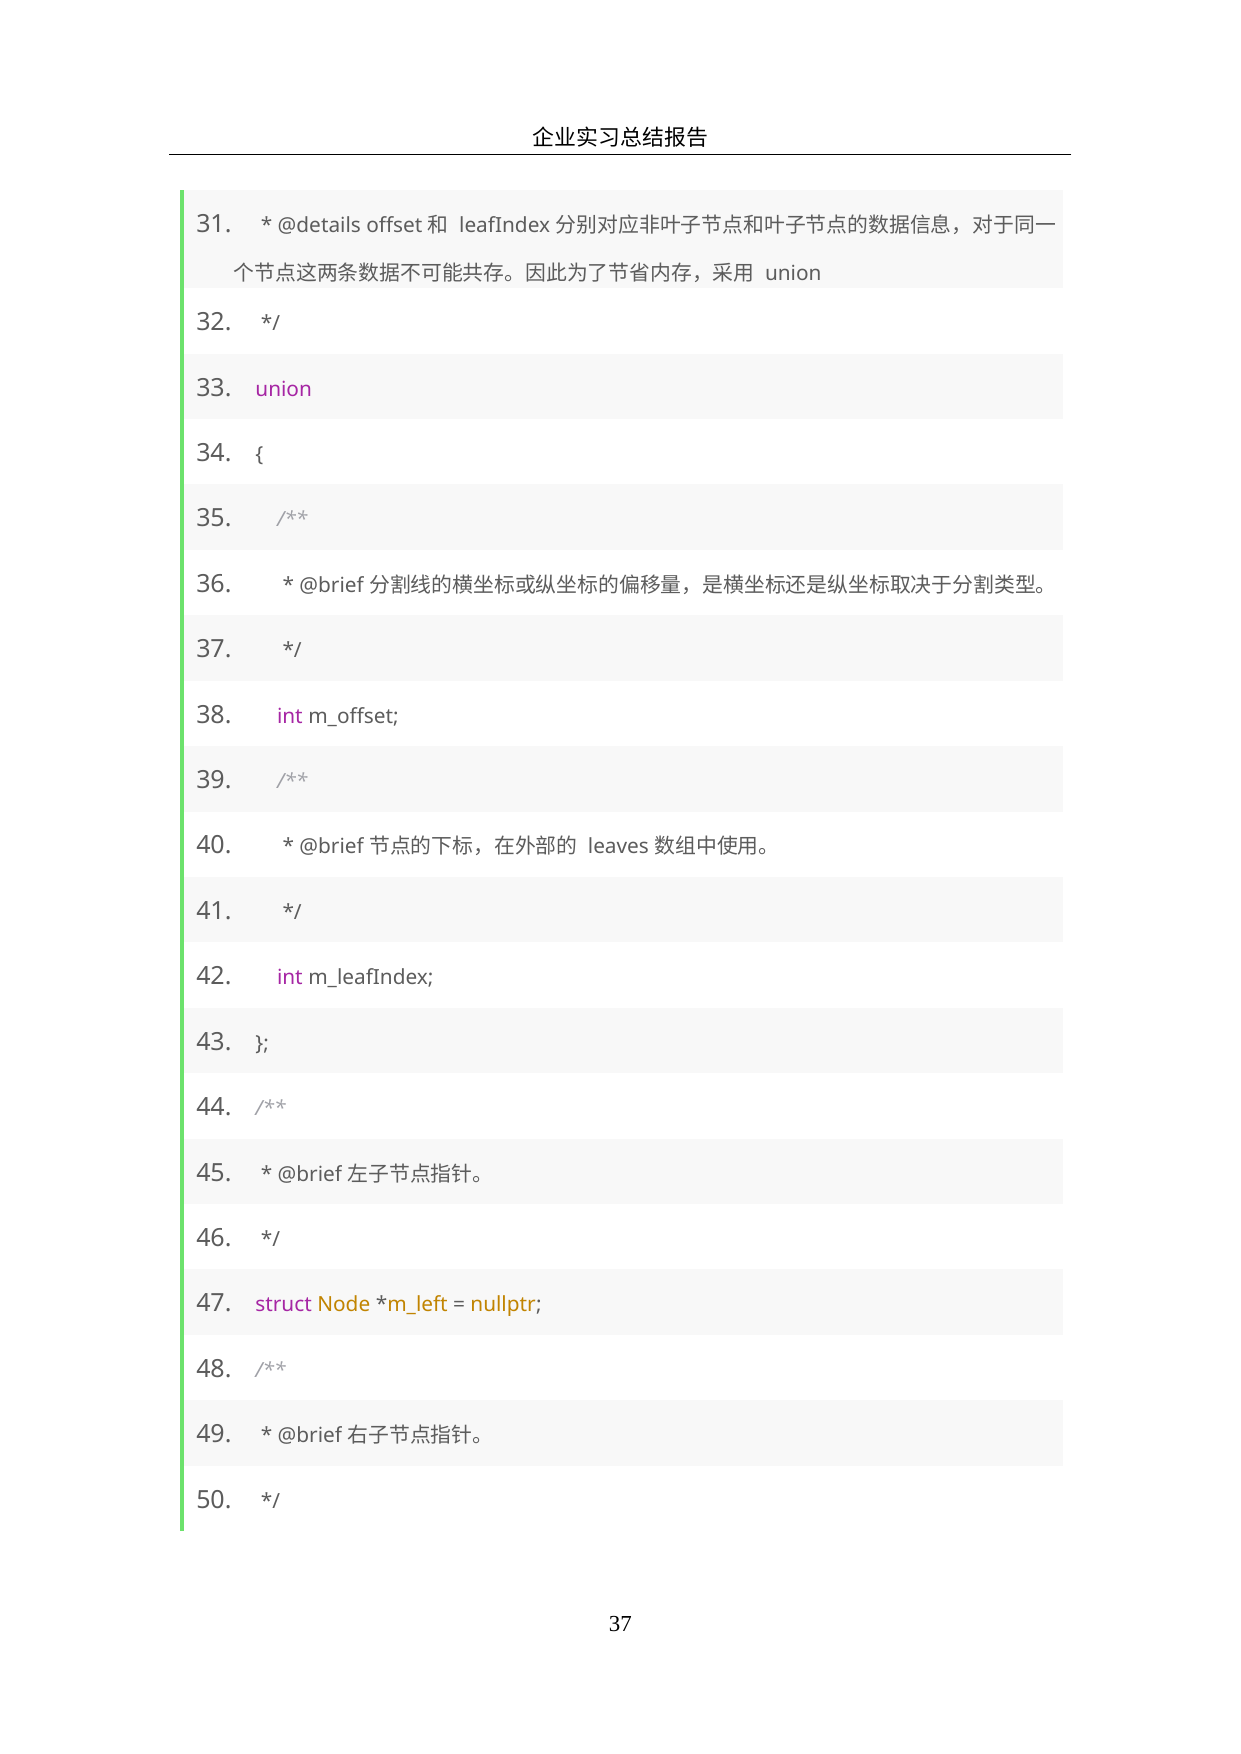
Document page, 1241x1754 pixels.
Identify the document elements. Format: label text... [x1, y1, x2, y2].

list */ [184, 877, 1063, 942]
list */ [184, 1204, 1063, 1269]
list { [184, 419, 1063, 484]
list union [184, 354, 1063, 419]
list * @details offset 和 leafIndex 分别对应非叶子节点和叶子节点的数据信息，对于同一个节点这两条数据不可能共存。因此为了节省内存，采用 union [184, 190, 1063, 288]
list * @brief 右子节点指针。 [184, 1400, 1063, 1466]
list * @brief 分割线的横坐标或纵坐标的偏移量，是横坐标还是纵坐标取决于分割类型。 [184, 550, 1063, 615]
list int m_offset; [184, 681, 1063, 746]
list /** [184, 1073, 1063, 1139]
list struct Node *m_left = nullptr; [184, 1269, 1063, 1335]
list * @brief 节点的下标，在外部的 leaves 数组中使用。 [184, 812, 1063, 877]
list int m_leafIndex; [184, 942, 1063, 1008]
list */ [184, 1466, 1063, 1531]
list * @brief 左子节点指针。 [184, 1139, 1063, 1204]
list */ [184, 615, 1063, 681]
list /** [184, 746, 1063, 812]
list }; [184, 1008, 1063, 1073]
list /** [184, 484, 1063, 550]
list */ [184, 288, 1063, 354]
list /** [184, 1335, 1063, 1400]
